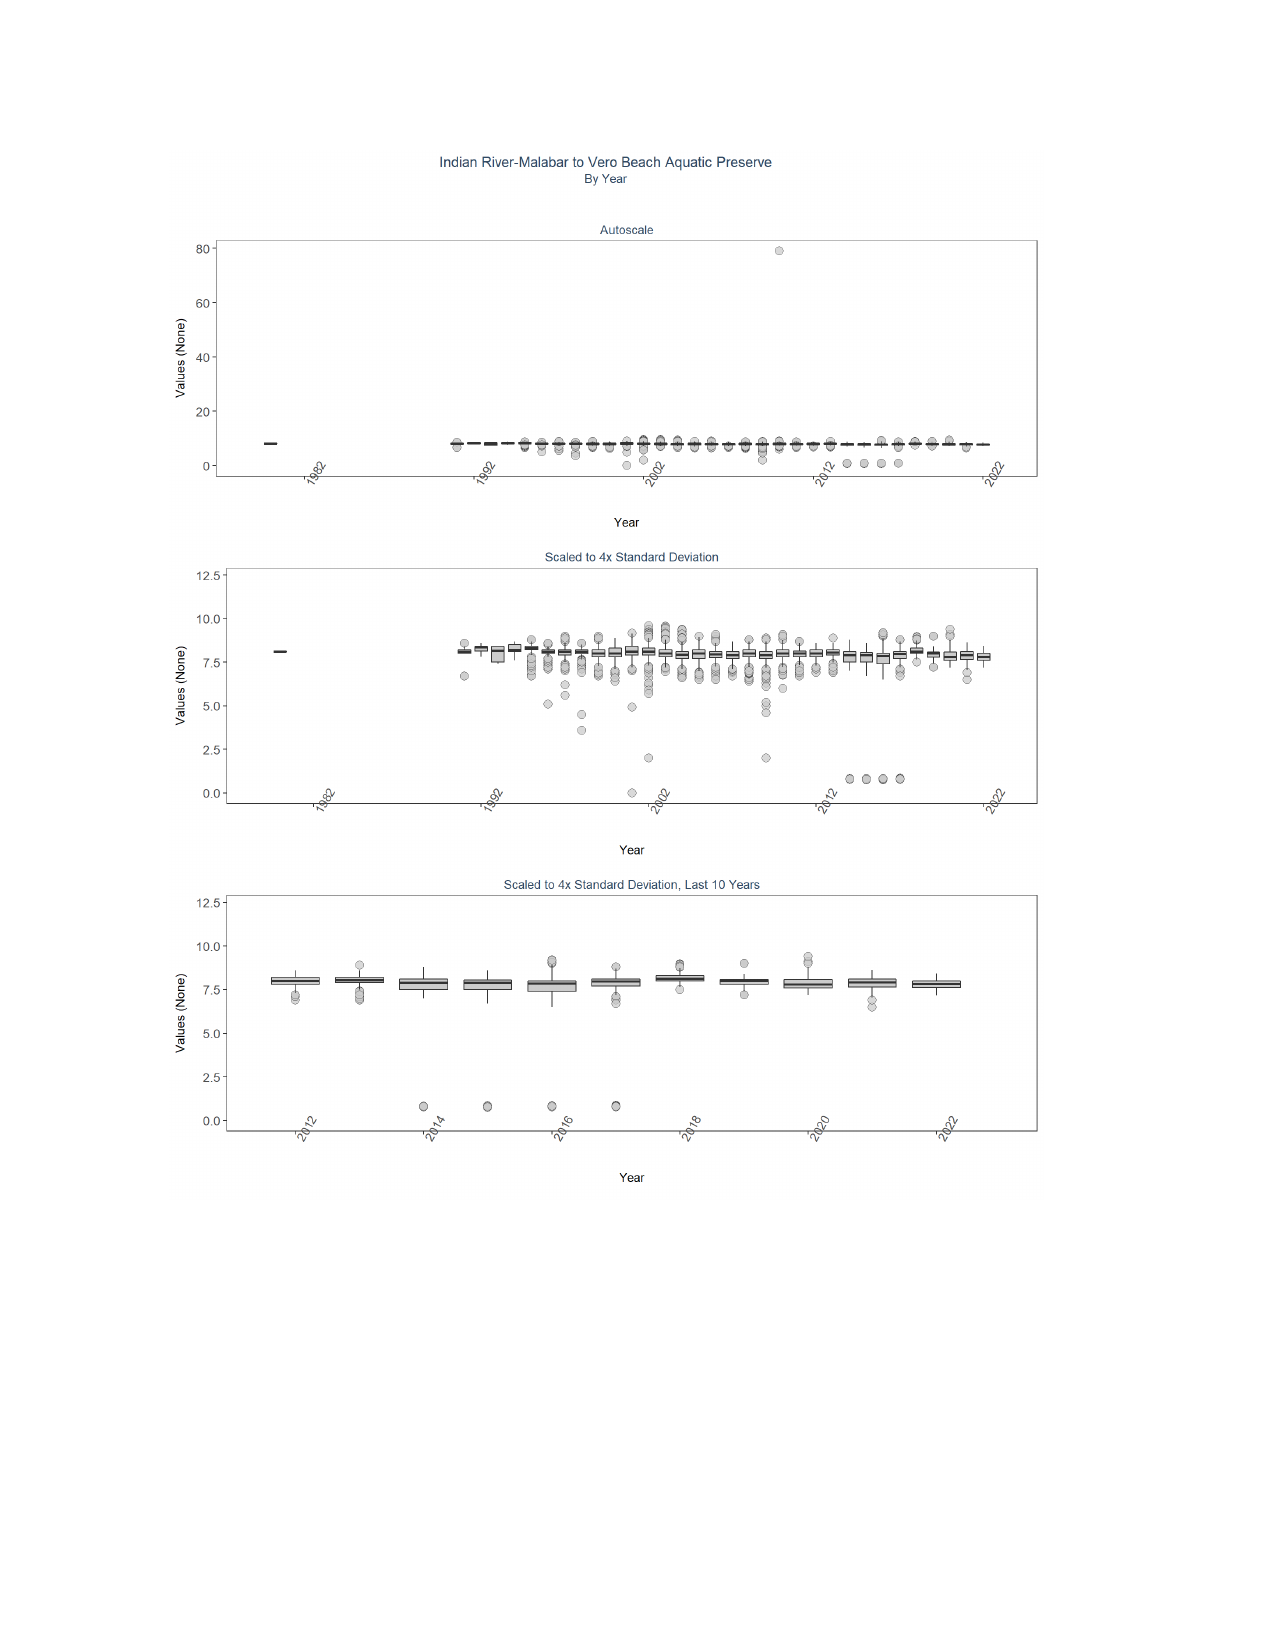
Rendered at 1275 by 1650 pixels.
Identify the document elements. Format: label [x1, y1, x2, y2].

picture [168, 150, 1044, 1200]
